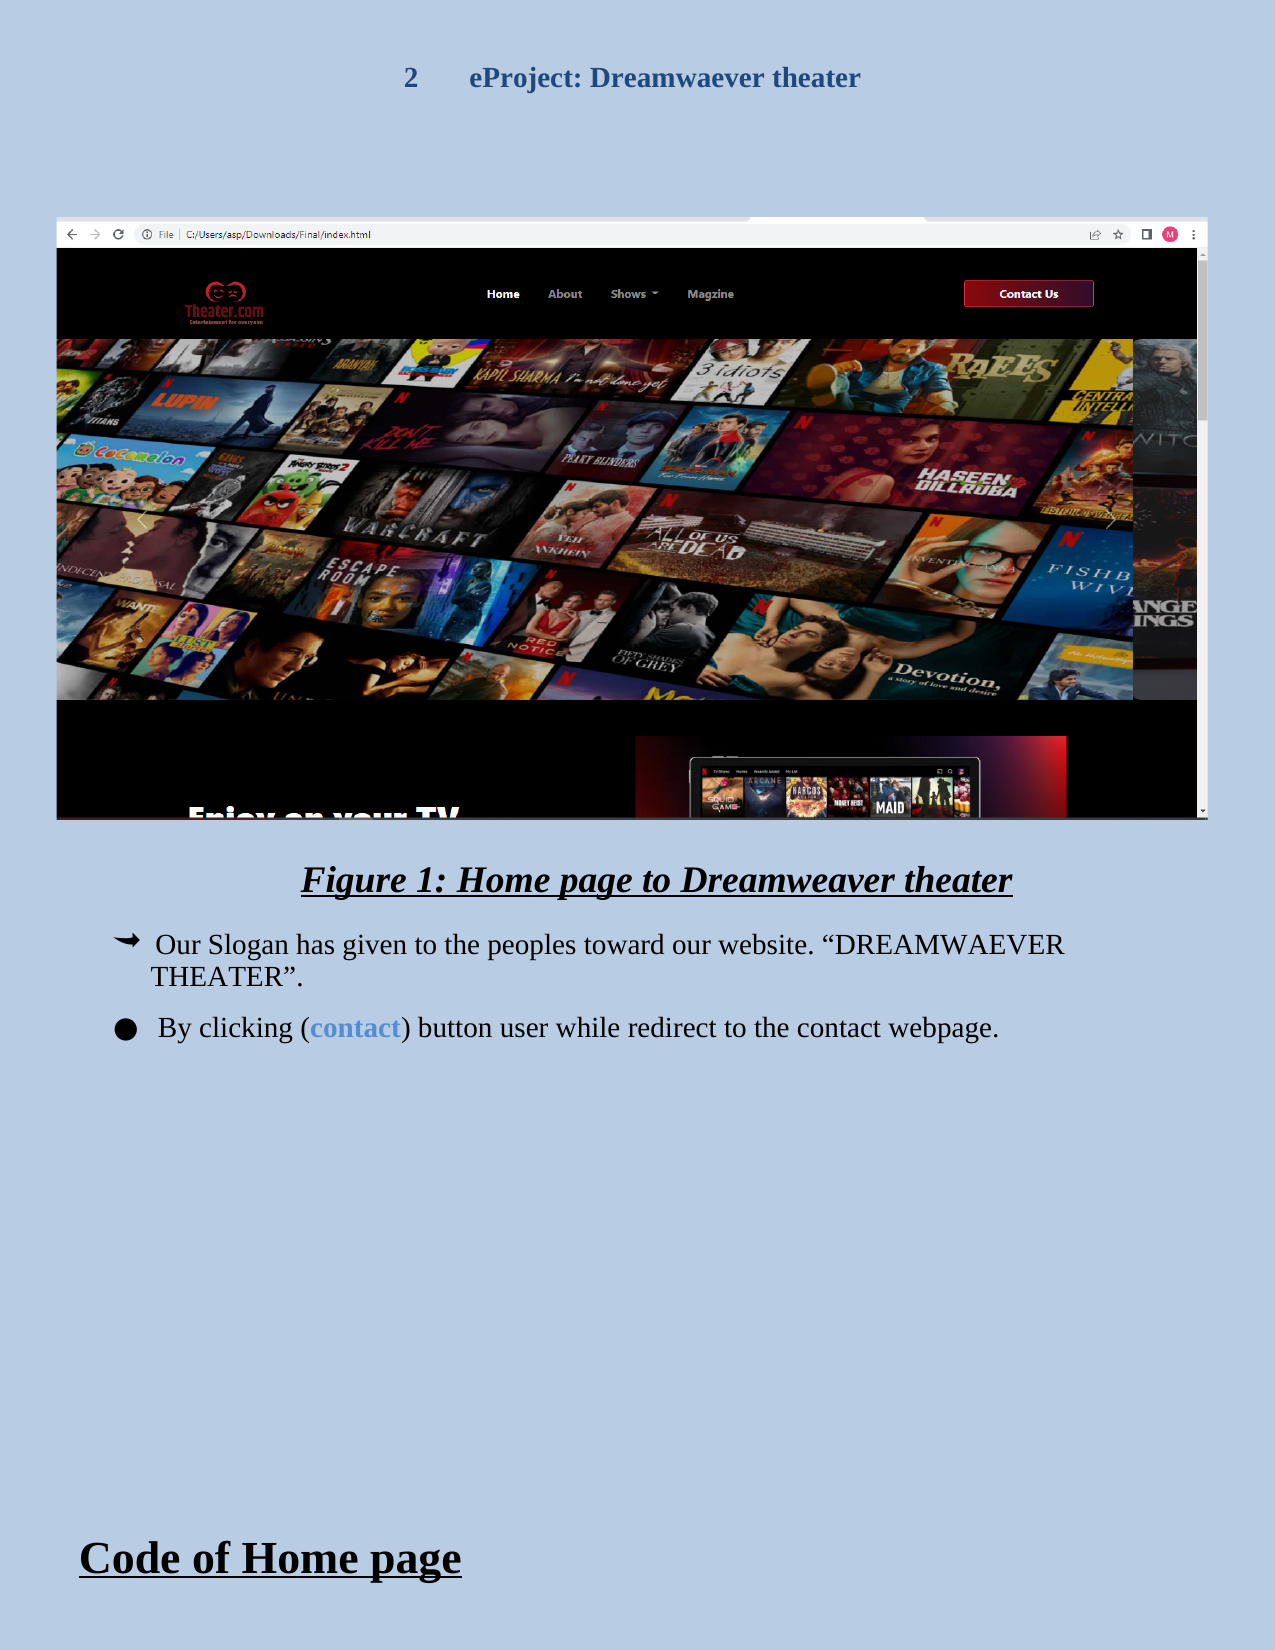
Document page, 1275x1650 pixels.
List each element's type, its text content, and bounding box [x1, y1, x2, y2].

list By clicking (contact) button user while redirect to the contact webpage. [113, 993, 1154, 1049]
picture [112, 926, 141, 955]
text Our Slogan has given to the peoples toward our website. “DREAMWAEVER THEATER”. [112, 928, 1132, 992]
picture [56, 217, 1208, 820]
text Figure 1: Home page to Dreamweaver theater [300, 858, 1208, 901]
text Code of Home page [57, 1534, 1154, 1583]
